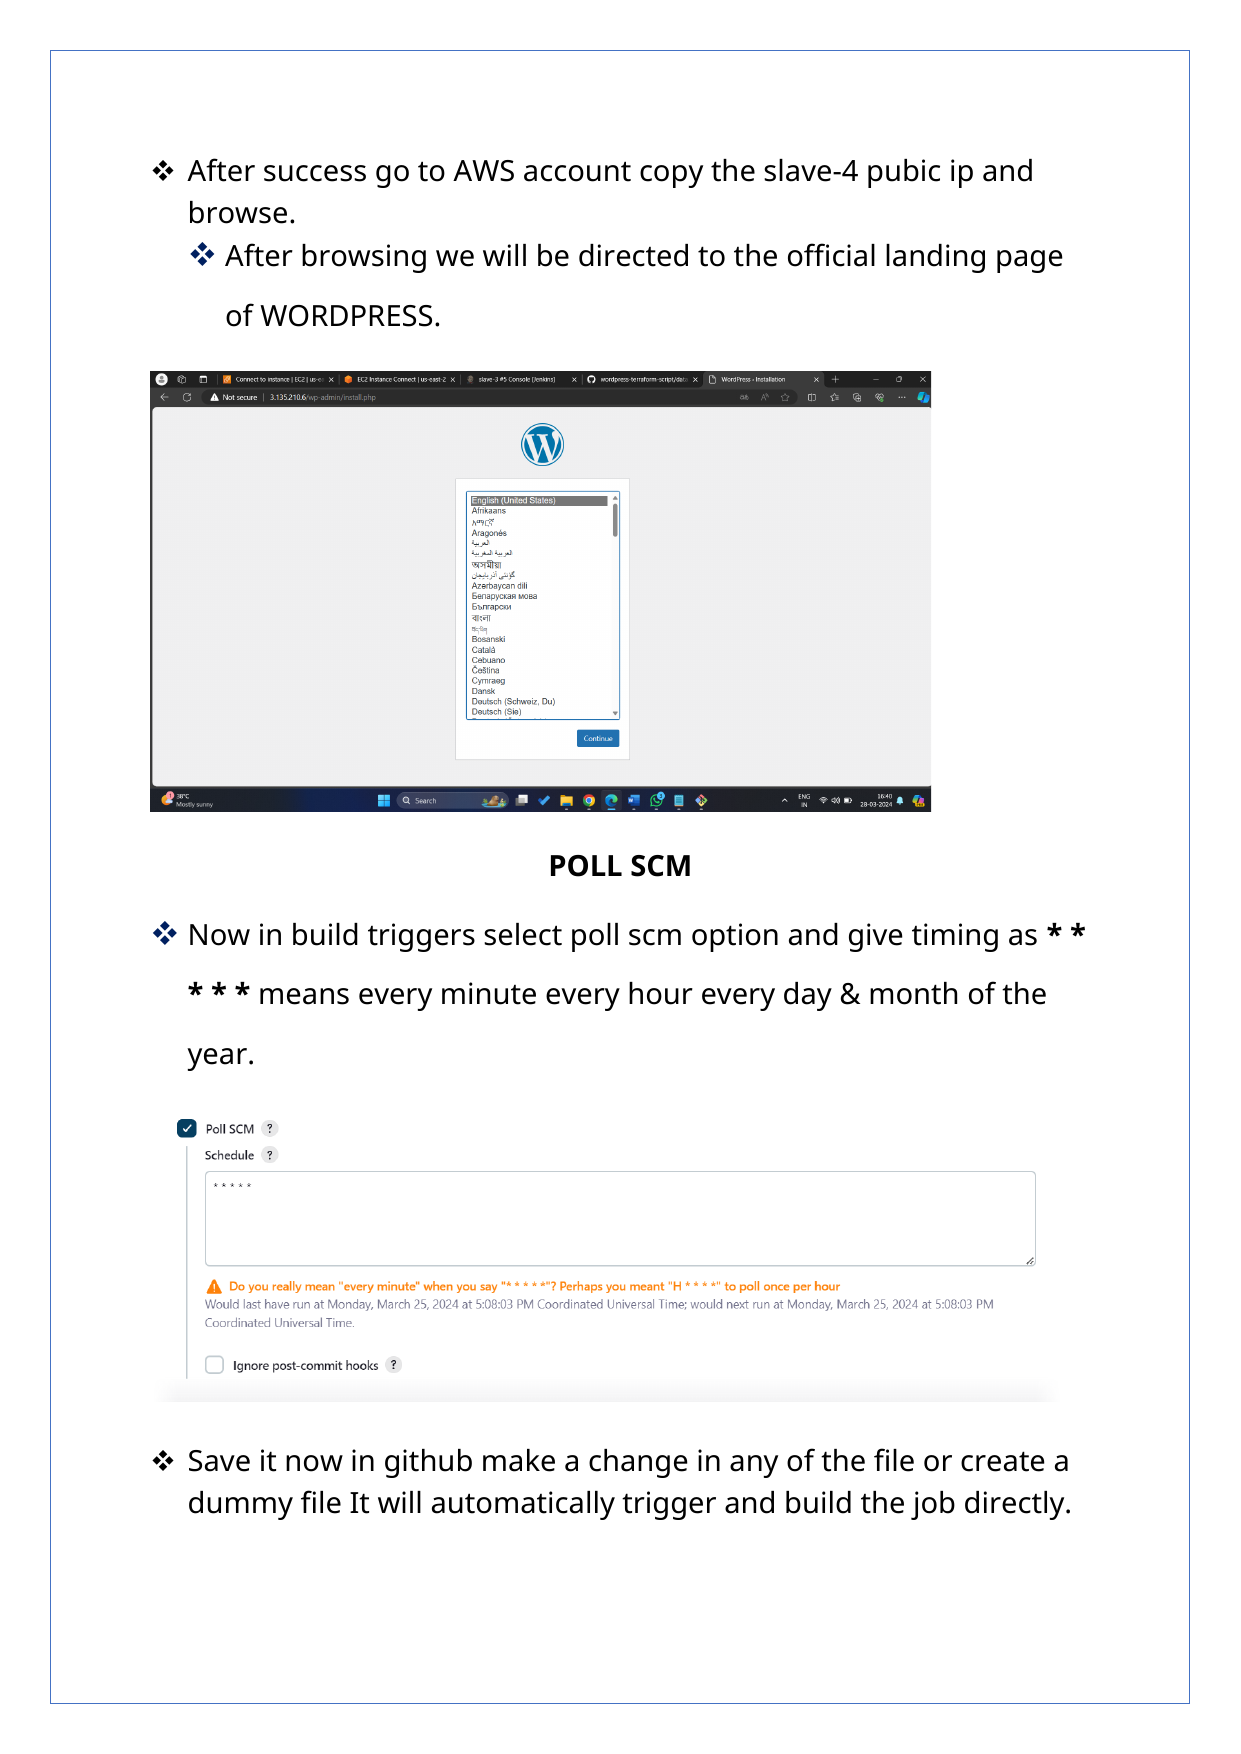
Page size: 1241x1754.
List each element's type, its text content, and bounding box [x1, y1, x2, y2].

list After browsing we will be directed to the official landing page of WORDPRESS. [187, 236, 1090, 335]
text POLL SCM [150, 846, 1090, 885]
list Now in build triggers select poll scm option and give timing as * * * * * means every minute every hour every day & month of the year. [150, 914, 1090, 1073]
list After success go to AWS account copy the slave-4 pubic ip and browse. [150, 150, 1090, 232]
picture [150, 371, 932, 812]
list Save it now in github make a change in any of the file or create a dummy file It will automatically trigger and build the job directly. [150, 1440, 1090, 1522]
picture [150, 1109, 1091, 1406]
